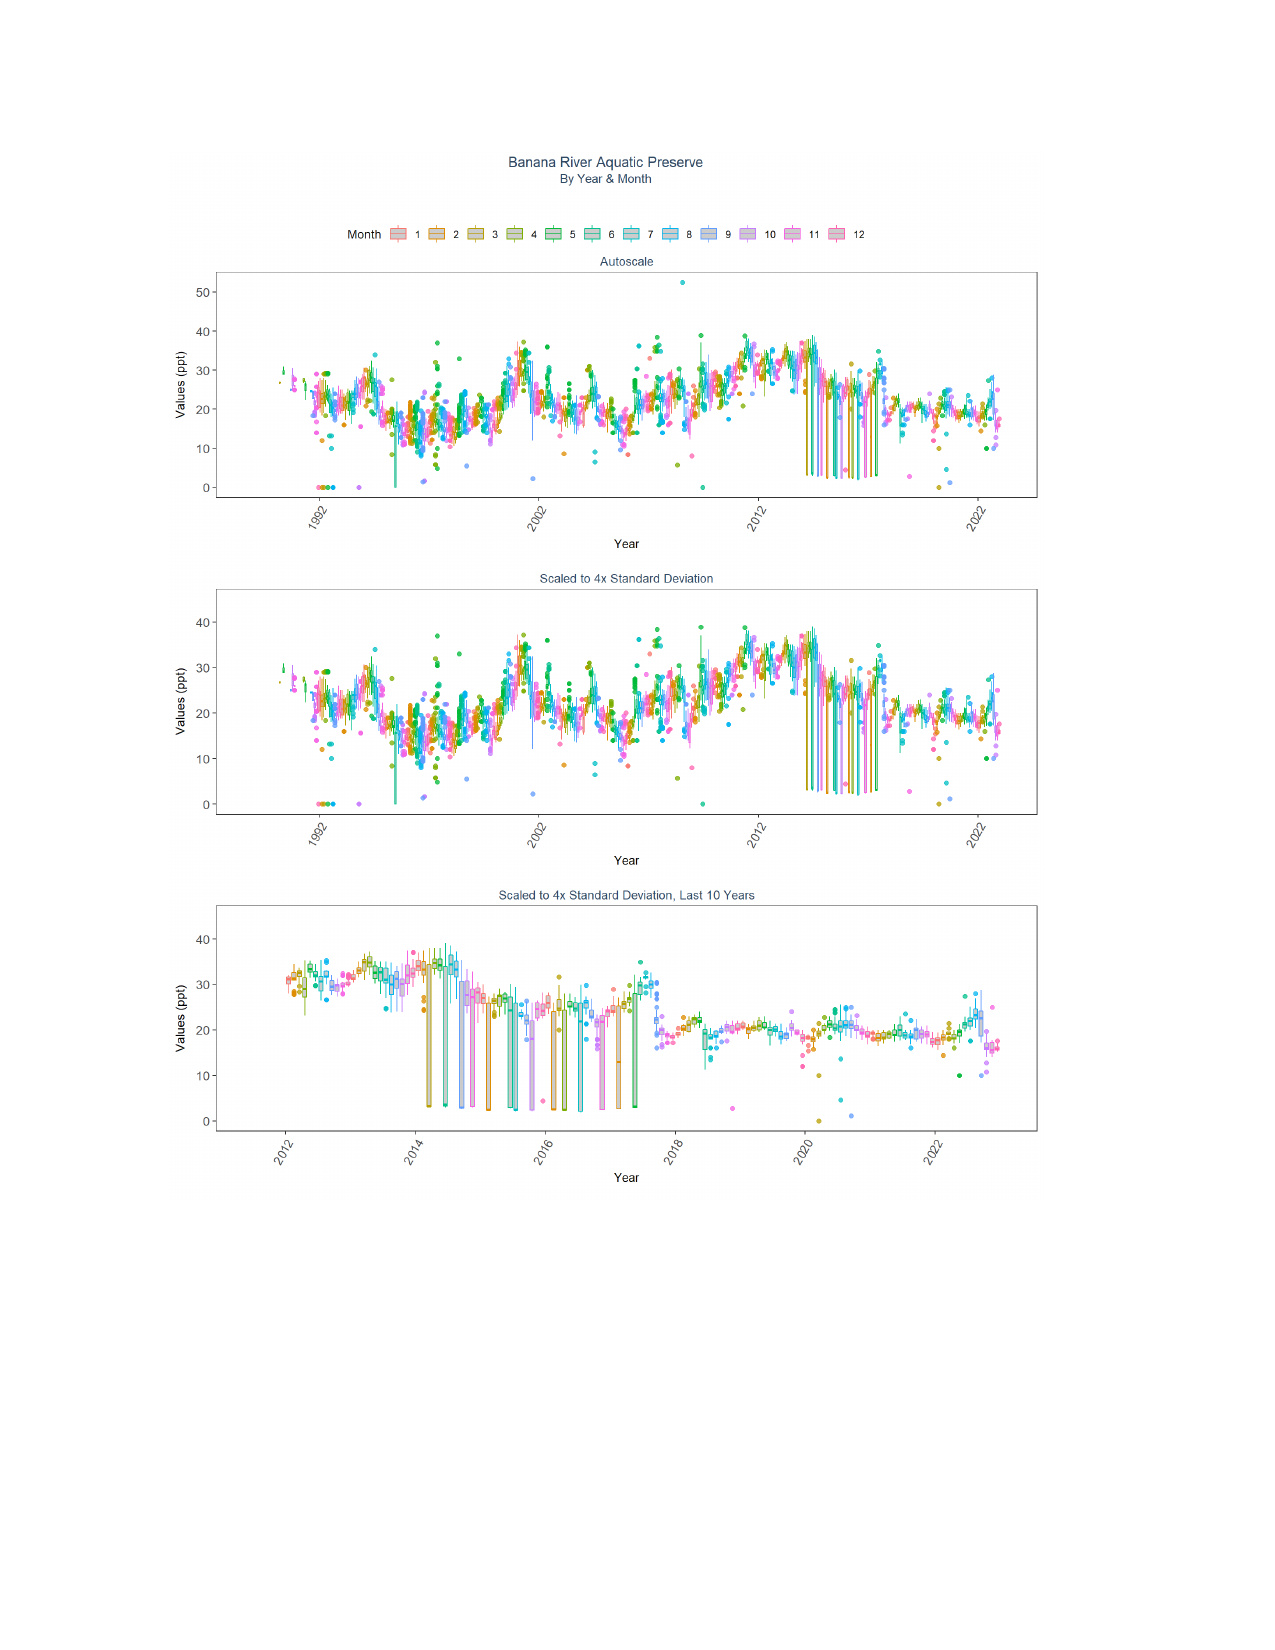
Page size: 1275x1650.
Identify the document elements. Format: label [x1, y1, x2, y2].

picture [168, 150, 1044, 1200]
